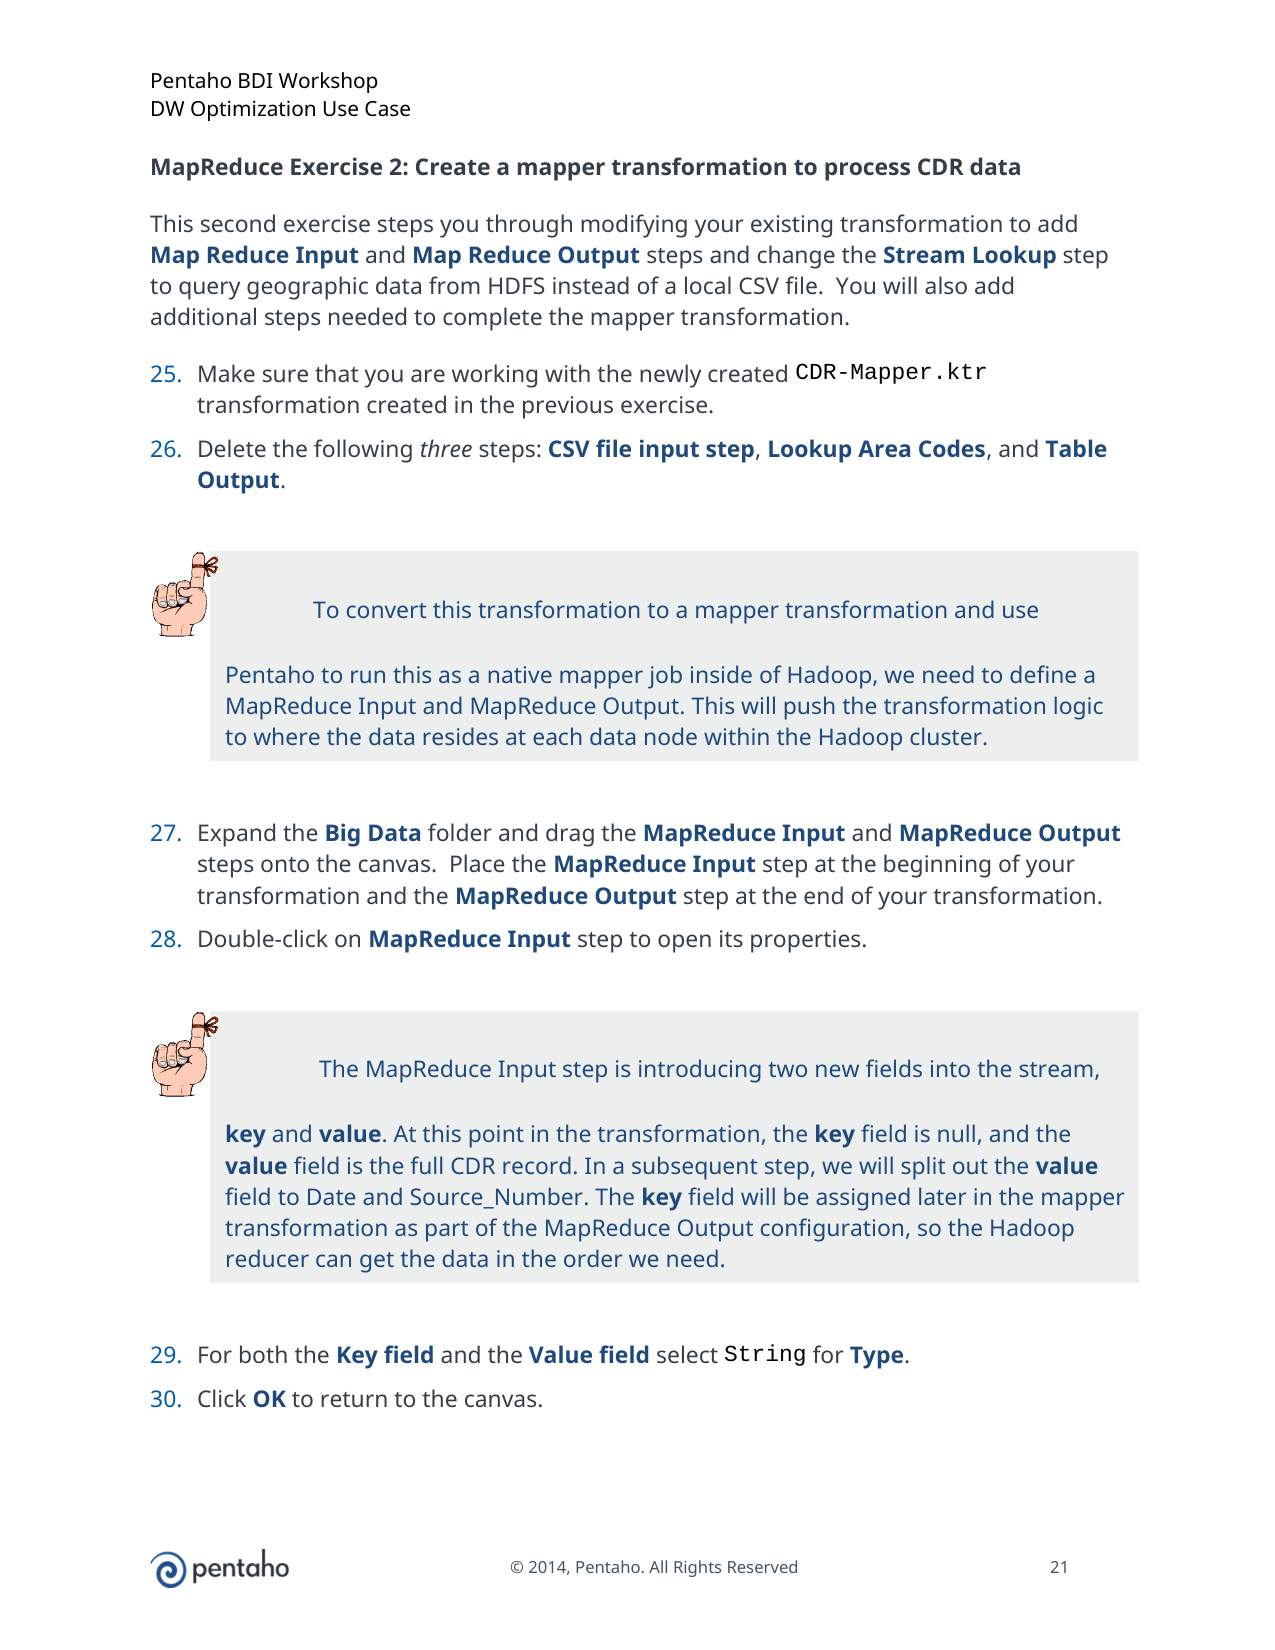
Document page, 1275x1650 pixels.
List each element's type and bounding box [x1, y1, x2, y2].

picture [150, 1010, 220, 1098]
picture [150, 1549, 289, 1588]
picture [150, 551, 220, 638]
